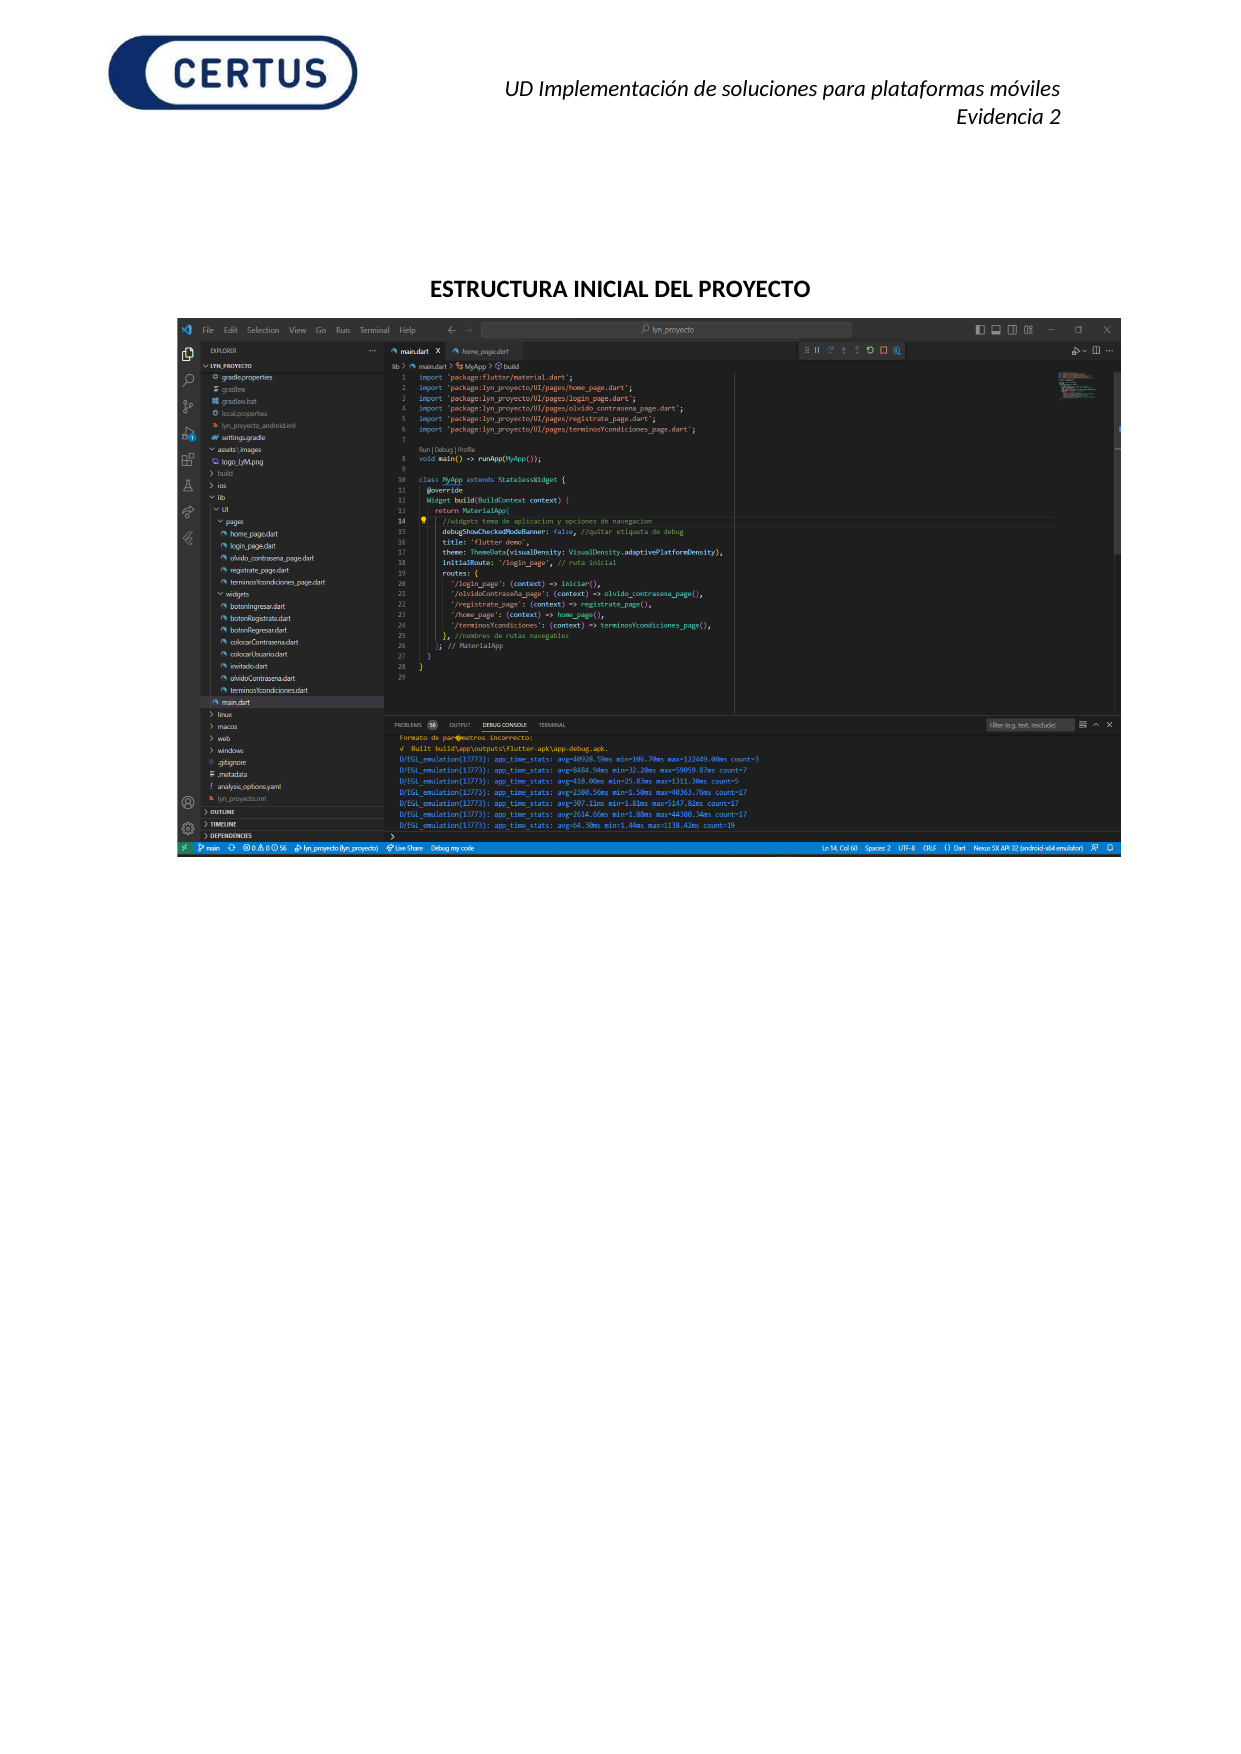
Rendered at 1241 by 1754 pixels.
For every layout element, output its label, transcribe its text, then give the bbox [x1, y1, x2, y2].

picture [177, 318, 1121, 857]
picture [103, 34, 359, 112]
subtitle ESTRUCTURA INICIAL DEL PROYECTO [177, 274, 1063, 304]
